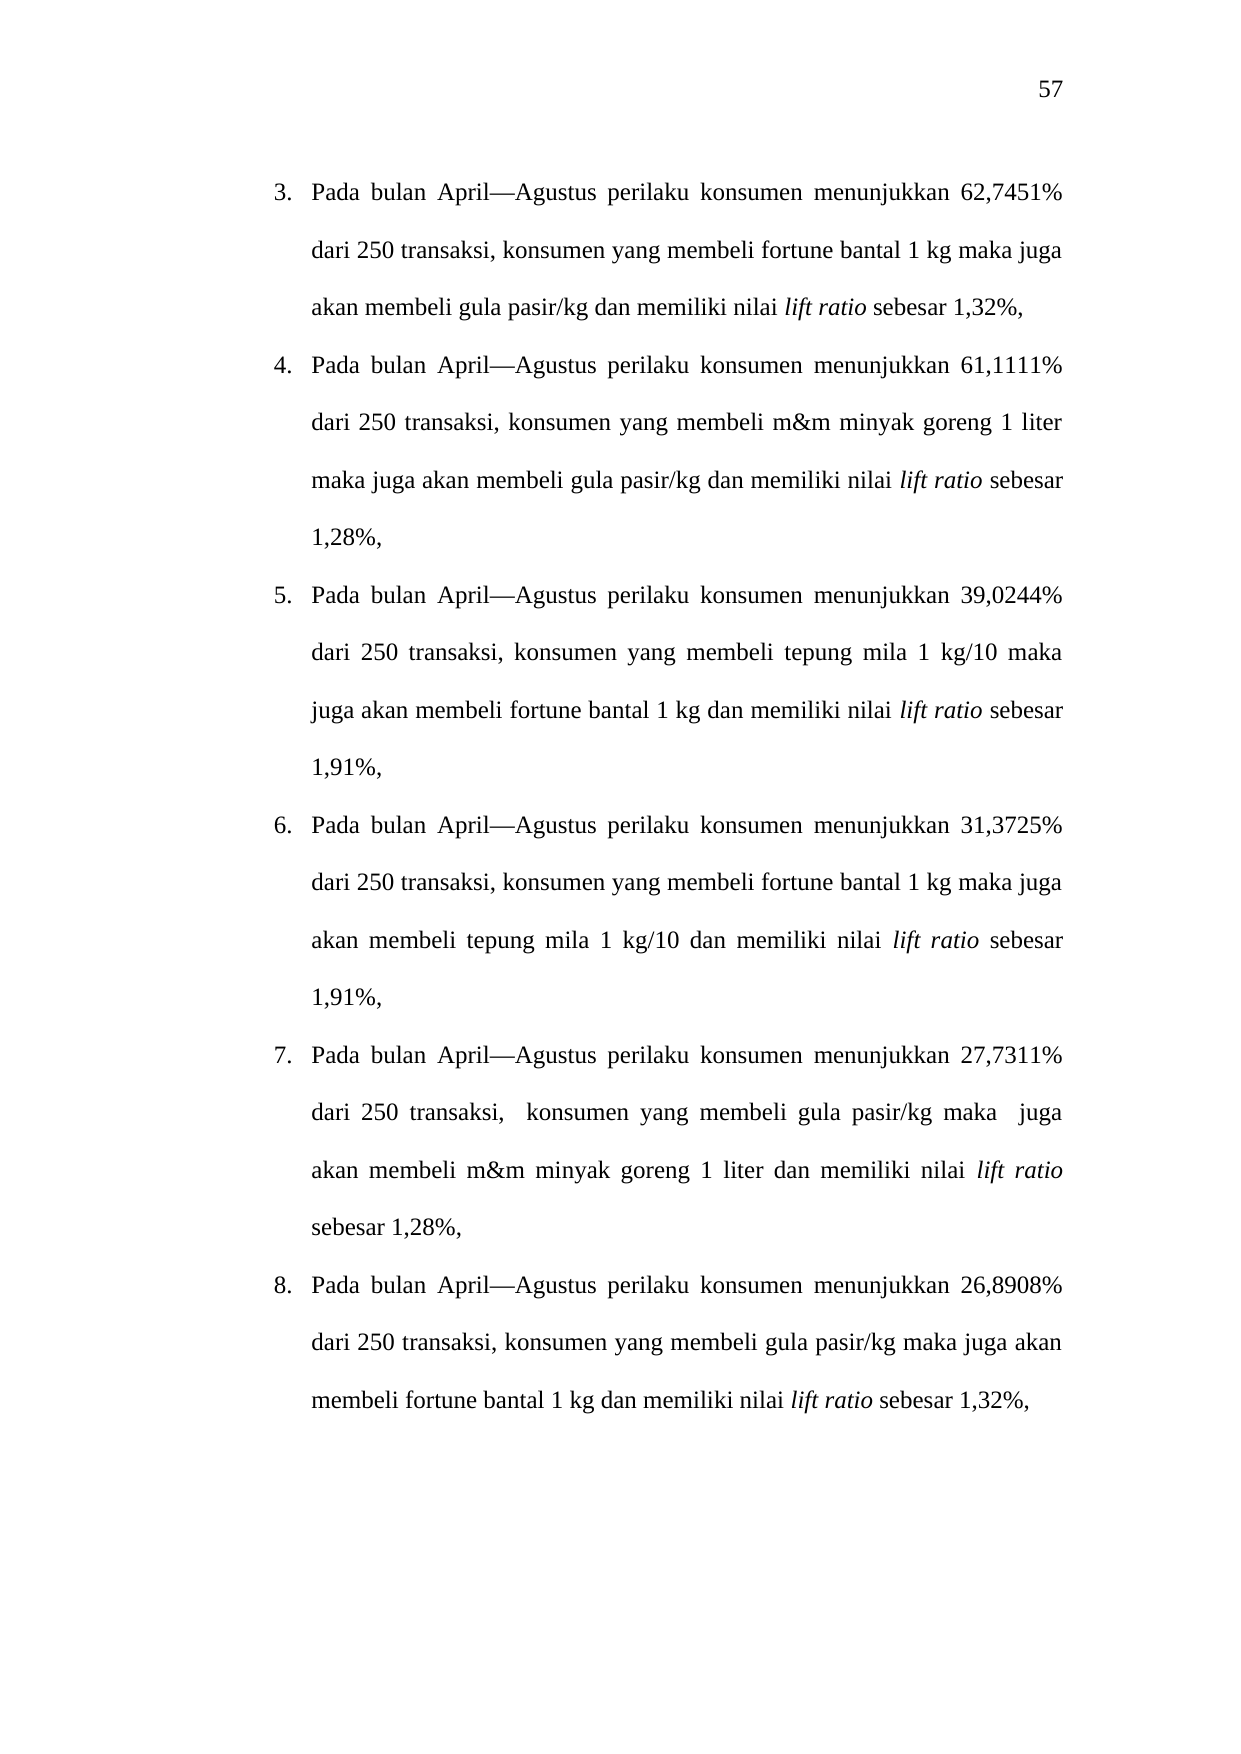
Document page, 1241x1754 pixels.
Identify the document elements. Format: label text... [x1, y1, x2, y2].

list Pada bulan April—Agustus perilaku konsumen menunjukkan 27,7311% dari 250 transaksi, konsumen yang membeli gula pasir/kg maka juga akan membeli m&m minyak goreng 1 liter dan memiliki nilai lift ratio sebesar 1,28%, [274, 1040, 1063, 1241]
list Pada bulan April—Agustus perilaku konsumen menunjukkan 31,3725% dari 250 transaksi, konsumen yang membeli fortune bantal 1 kg maka juga akan membeli tepung mila 1 kg/10 dan memiliki nilai lift ratio sebesar 1,91%, [274, 810, 1063, 1011]
list Pada bulan April—Agustus perilaku konsumen menunjukkan 61,1111% dari 250 transaksi, konsumen yang membeli m&m minyak goreng 1 liter maka juga akan membeli gula pasir/kg dan memiliki nilai lift ratio sebesar 1,28%, [274, 350, 1063, 551]
list Pada bulan April—Agustus perilaku konsumen menunjukkan 26,8908% dari 250 transaksi, konsumen yang membeli gula pasir/kg maka juga akan membeli fortune bantal 1 kg dan memiliki nilai lift ratio sebesar 1,32%, [274, 1270, 1063, 1413]
list Pada bulan April—Agustus perilaku konsumen menunjukkan 62,7451% dari 250 transaksi, konsumen yang membeli fortune bantal 1 kg maka juga akan membeli gula pasir/kg dan memiliki nilai lift ratio sebesar 1,32%, [274, 177, 1063, 321]
list Pada bulan April—Agustus perilaku konsumen menunjukkan 39,0244% dari 250 transaksi, konsumen yang membeli tepung mila 1 kg/10 maka juga akan membeli fortune bantal 1 kg dan memiliki nilai lift ratio sebesar 1,91%, [274, 580, 1063, 781]
